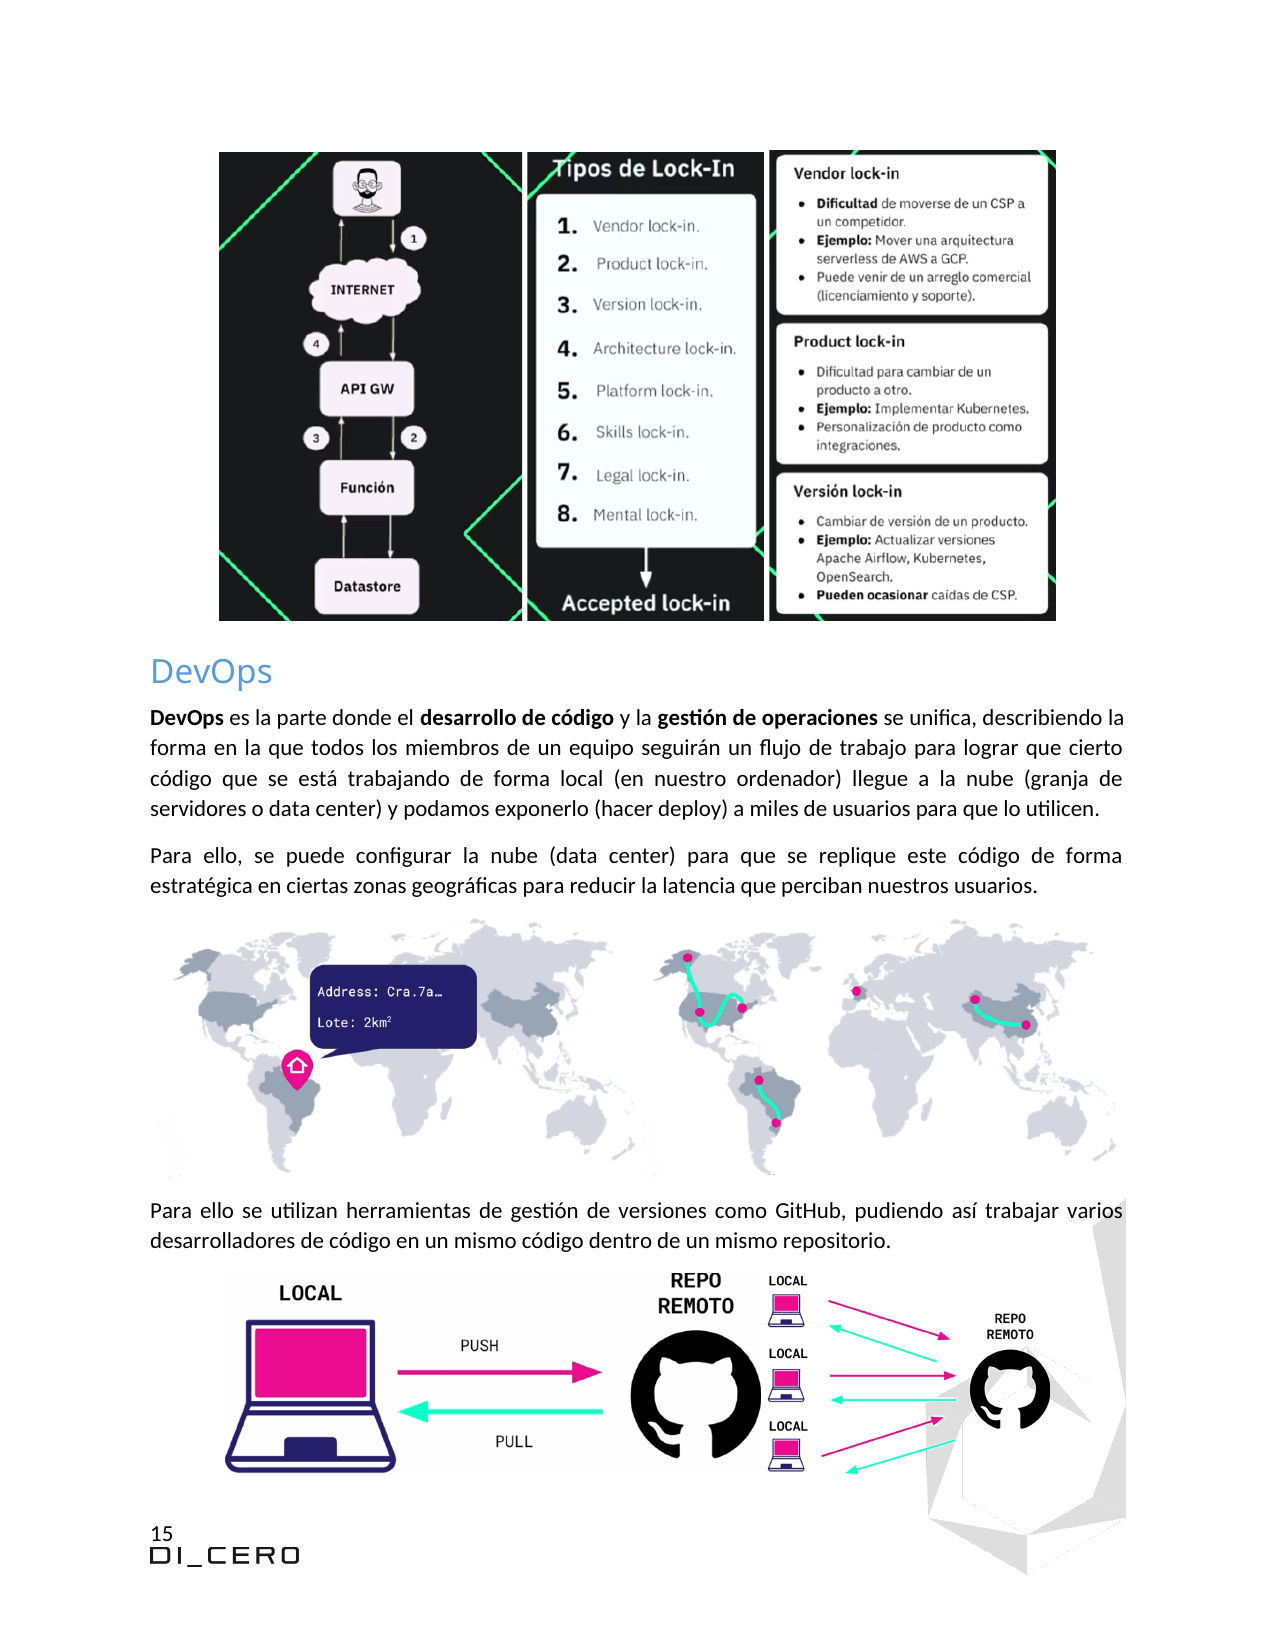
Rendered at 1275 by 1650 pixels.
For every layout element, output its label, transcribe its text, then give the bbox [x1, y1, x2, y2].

picture [219, 152, 523, 621]
picture [225, 1273, 762, 1475]
text DevOps es la parte donde el desarrollo de código y la gestión de operaciones se unifica, describiendo la forma en la que todos los miembros de un equipo seguirán un flujo de trabajo para lograr que cierto código que se está trabajando de forma local (en nuestro ordenador) llegue a la nube (granja de servidores o data center) y podamos exponerlo (hacer deploy) a miles de usuarios para que lo utilicen. [150, 703, 1125, 822]
text Para ello, se puede configurar la nube (data center) para que se replique este código de forma estratégica en ciertas zonas geográficas para reducir la latencia que perciban nuestros usuarios. [150, 841, 1125, 899]
picture [527, 152, 764, 621]
text Para ello se utilizan herramientas de gestión de versiones como GitHub, pudiendo así trabajar varios desarrolladores de código en un mismo código dentro de un mismo repositorio. [150, 1196, 1125, 1254]
picture [642, 917, 1118, 1177]
picture [150, 1547, 299, 1567]
picture [769, 150, 1056, 621]
picture [766, 1198, 1126, 1575]
picture [157, 917, 637, 1177]
subtitle DevOps [150, 648, 1125, 693]
